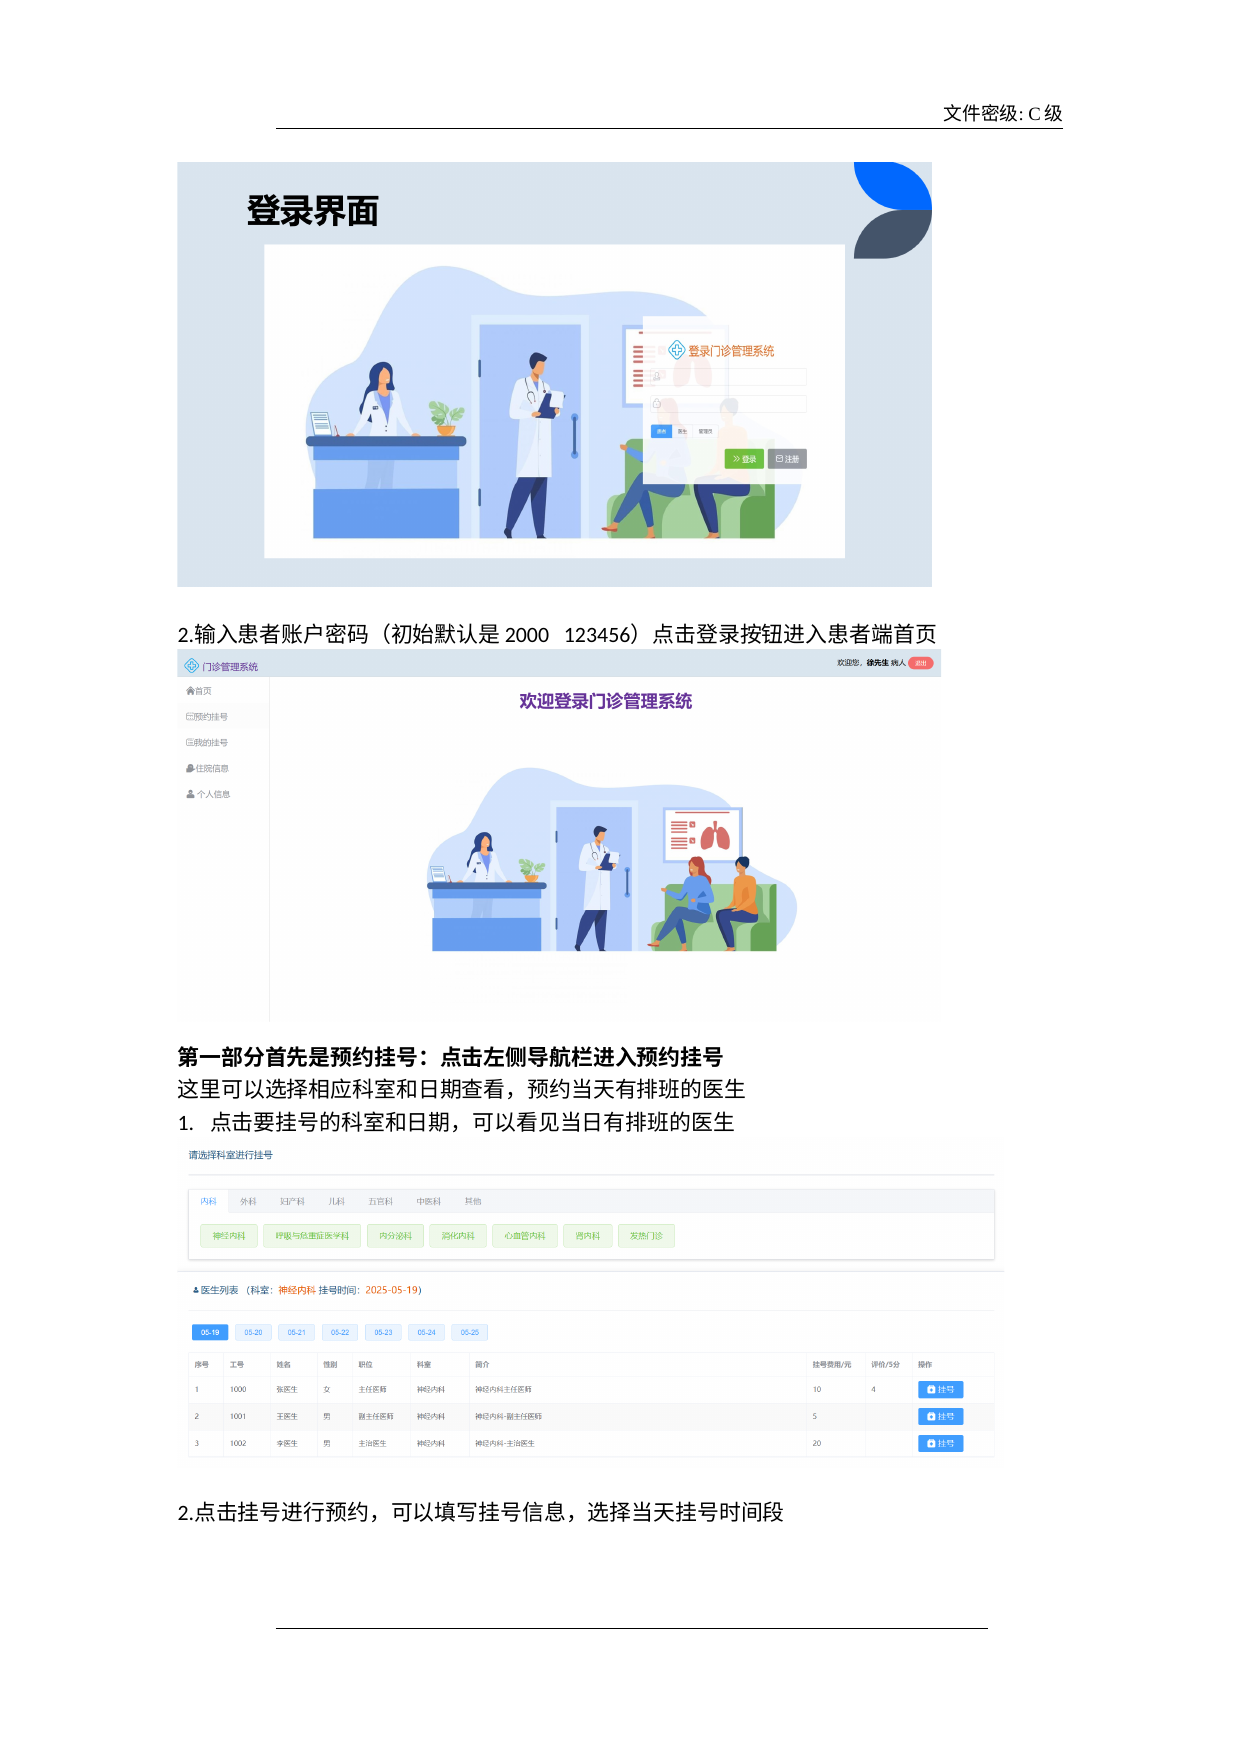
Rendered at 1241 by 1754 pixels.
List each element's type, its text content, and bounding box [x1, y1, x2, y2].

picture [177, 162, 932, 587]
text 2.输入患者账户密码（初始默认是2000 123456）点击登录按钮进入患者端首页 [177, 617, 1063, 649]
picture [177, 1137, 1005, 1468]
picture [177, 649, 942, 1022]
list 点击要挂号的科室和日期，可以看见当日有排班的医生 [177, 1104, 1063, 1137]
text 2.点击挂号进行预约，可以填写挂号信息，选择当天挂号时间段 [177, 1494, 1063, 1527]
text 第一部分首先是预约挂号：点击左侧导航栏进入预约挂号 [177, 1039, 1063, 1072]
text 这里可以选择相应科室和日期查看，预约当天有排班的医生 [177, 1072, 1063, 1104]
